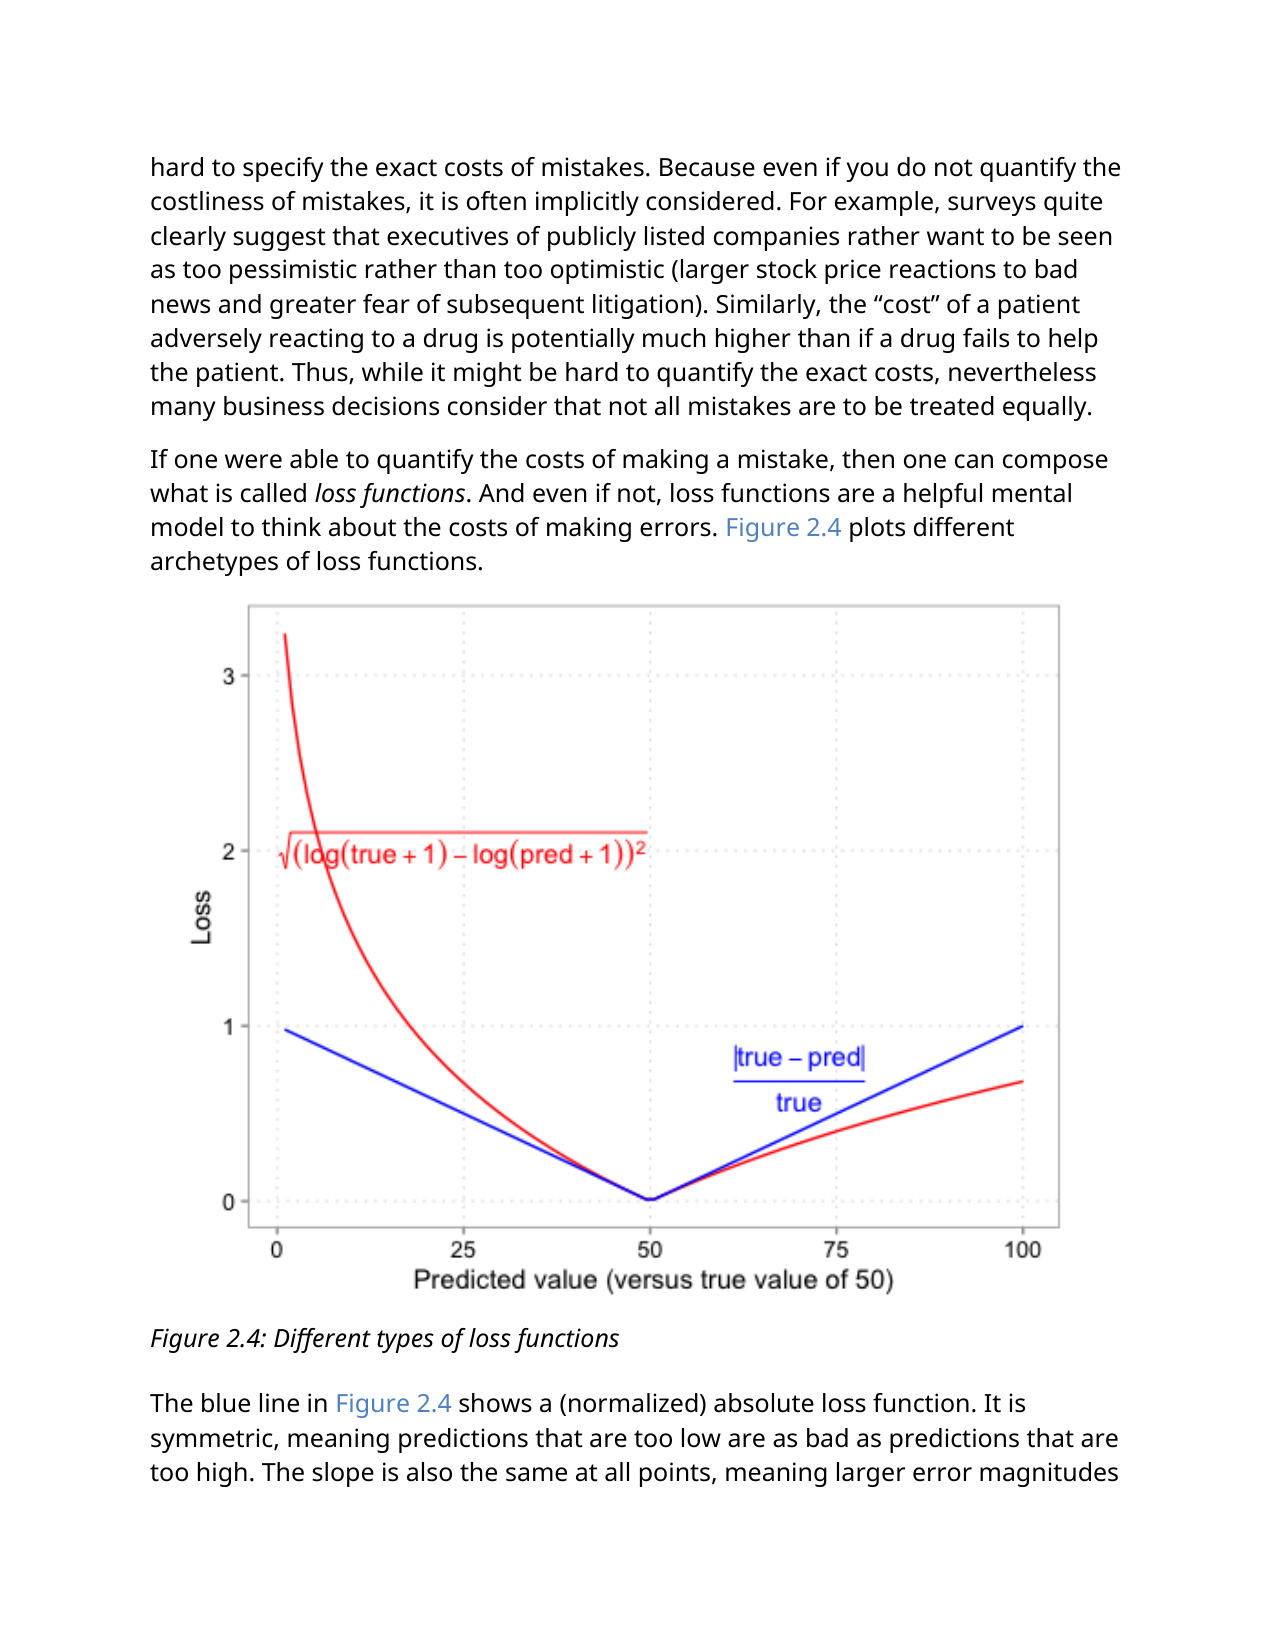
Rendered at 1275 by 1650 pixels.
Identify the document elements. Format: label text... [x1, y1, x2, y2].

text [150, 150, 1125, 422]
picture [188, 600, 1064, 1300]
table_header Figure 2.4: Different types of loss functions [139, 596, 1114, 1367]
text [150, 1386, 1125, 1488]
text If one were able to quantify the costs of making a mistake, then one can compose what is called loss functions. And even if not, loss functions are a helpful mental model to think about the costs of making errors. Figure 2.4 plots different archetypes of loss functions. [150, 441, 1125, 577]
